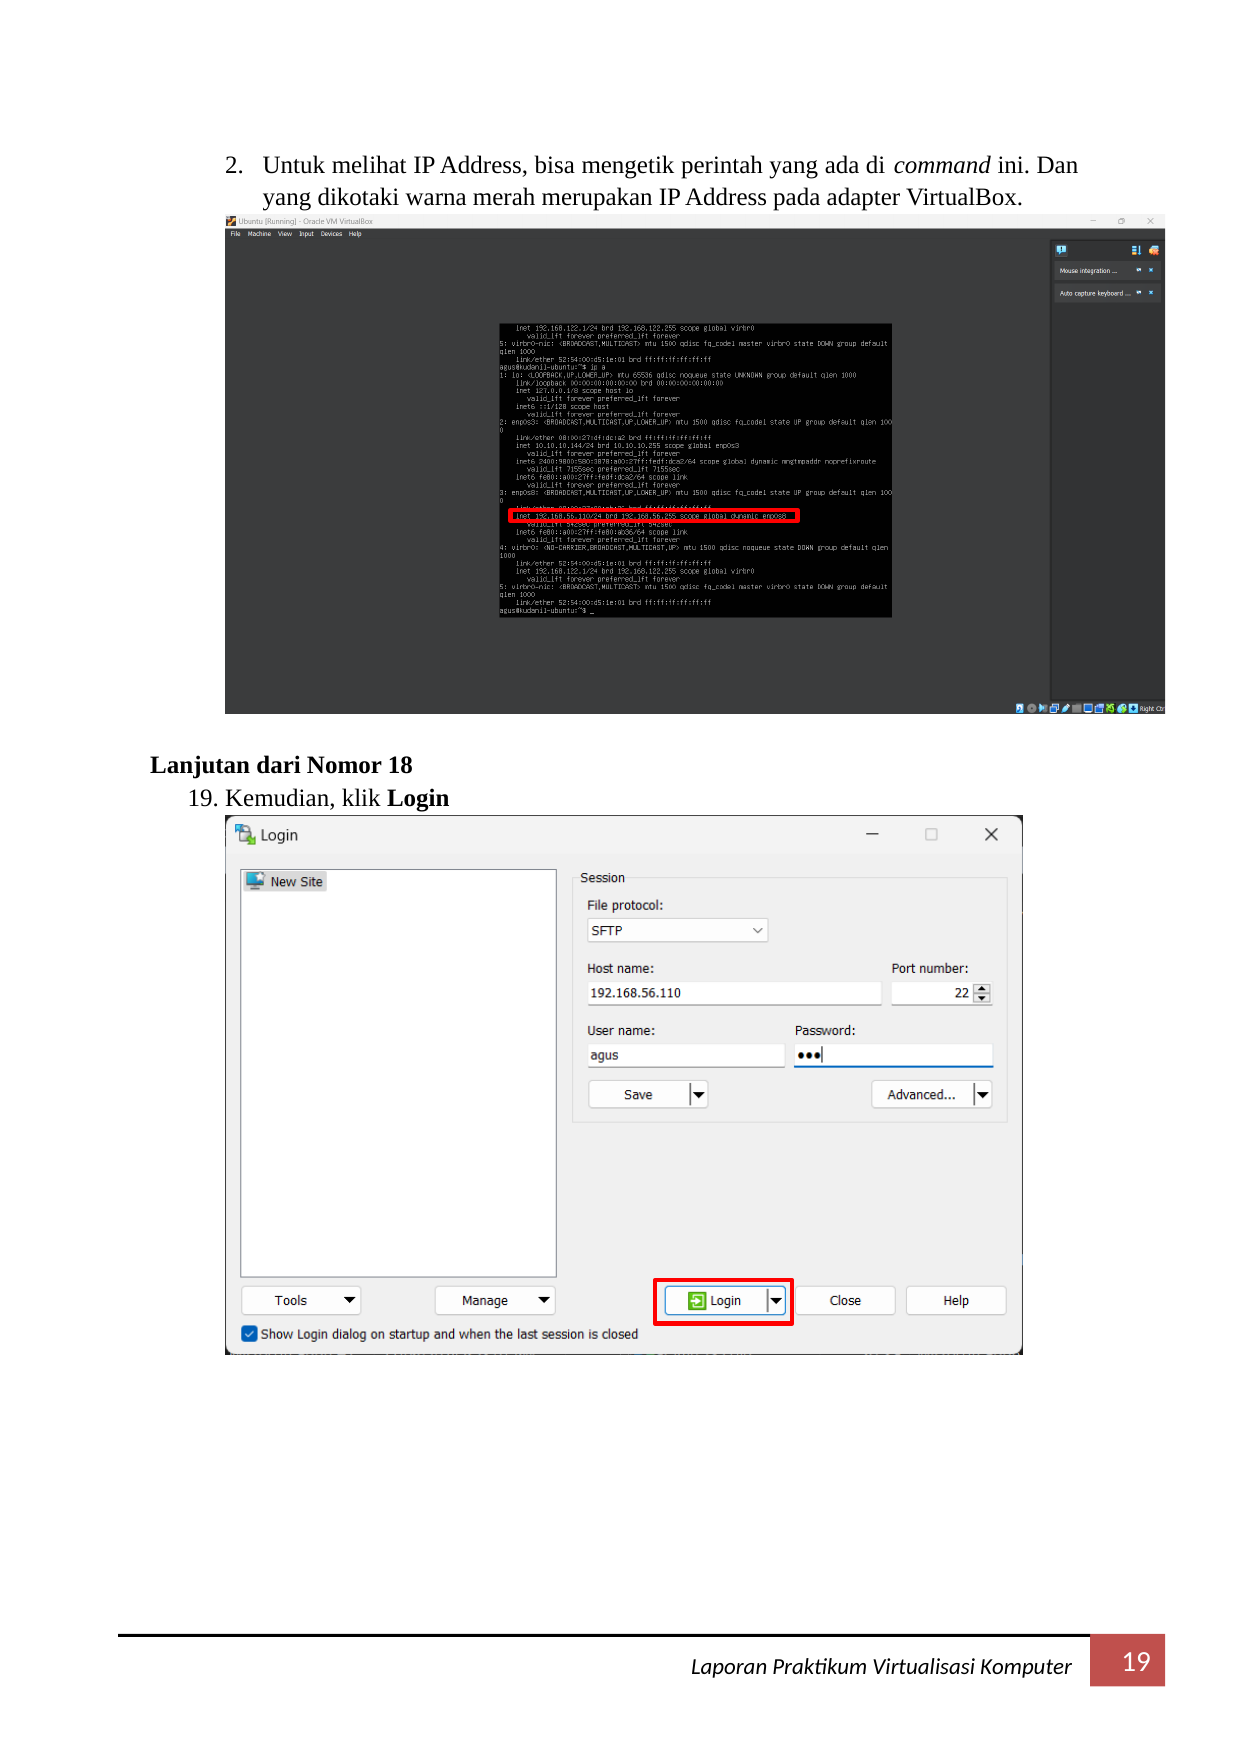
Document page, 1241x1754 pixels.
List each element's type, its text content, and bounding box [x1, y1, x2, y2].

list Untuk melihat IP Address, bisa mengetik perintah yang ada di command ini. Dan yang dikotaki warna merah merupakan IP Address pada adapter VirtualBox. [225, 150, 1078, 211]
picture [225, 815, 1023, 1355]
text Lanjutan dari Nomor 18 [150, 750, 1078, 779]
list Kemudian, klik Login [187, 783, 1078, 812]
picture [225, 214, 1166, 714]
